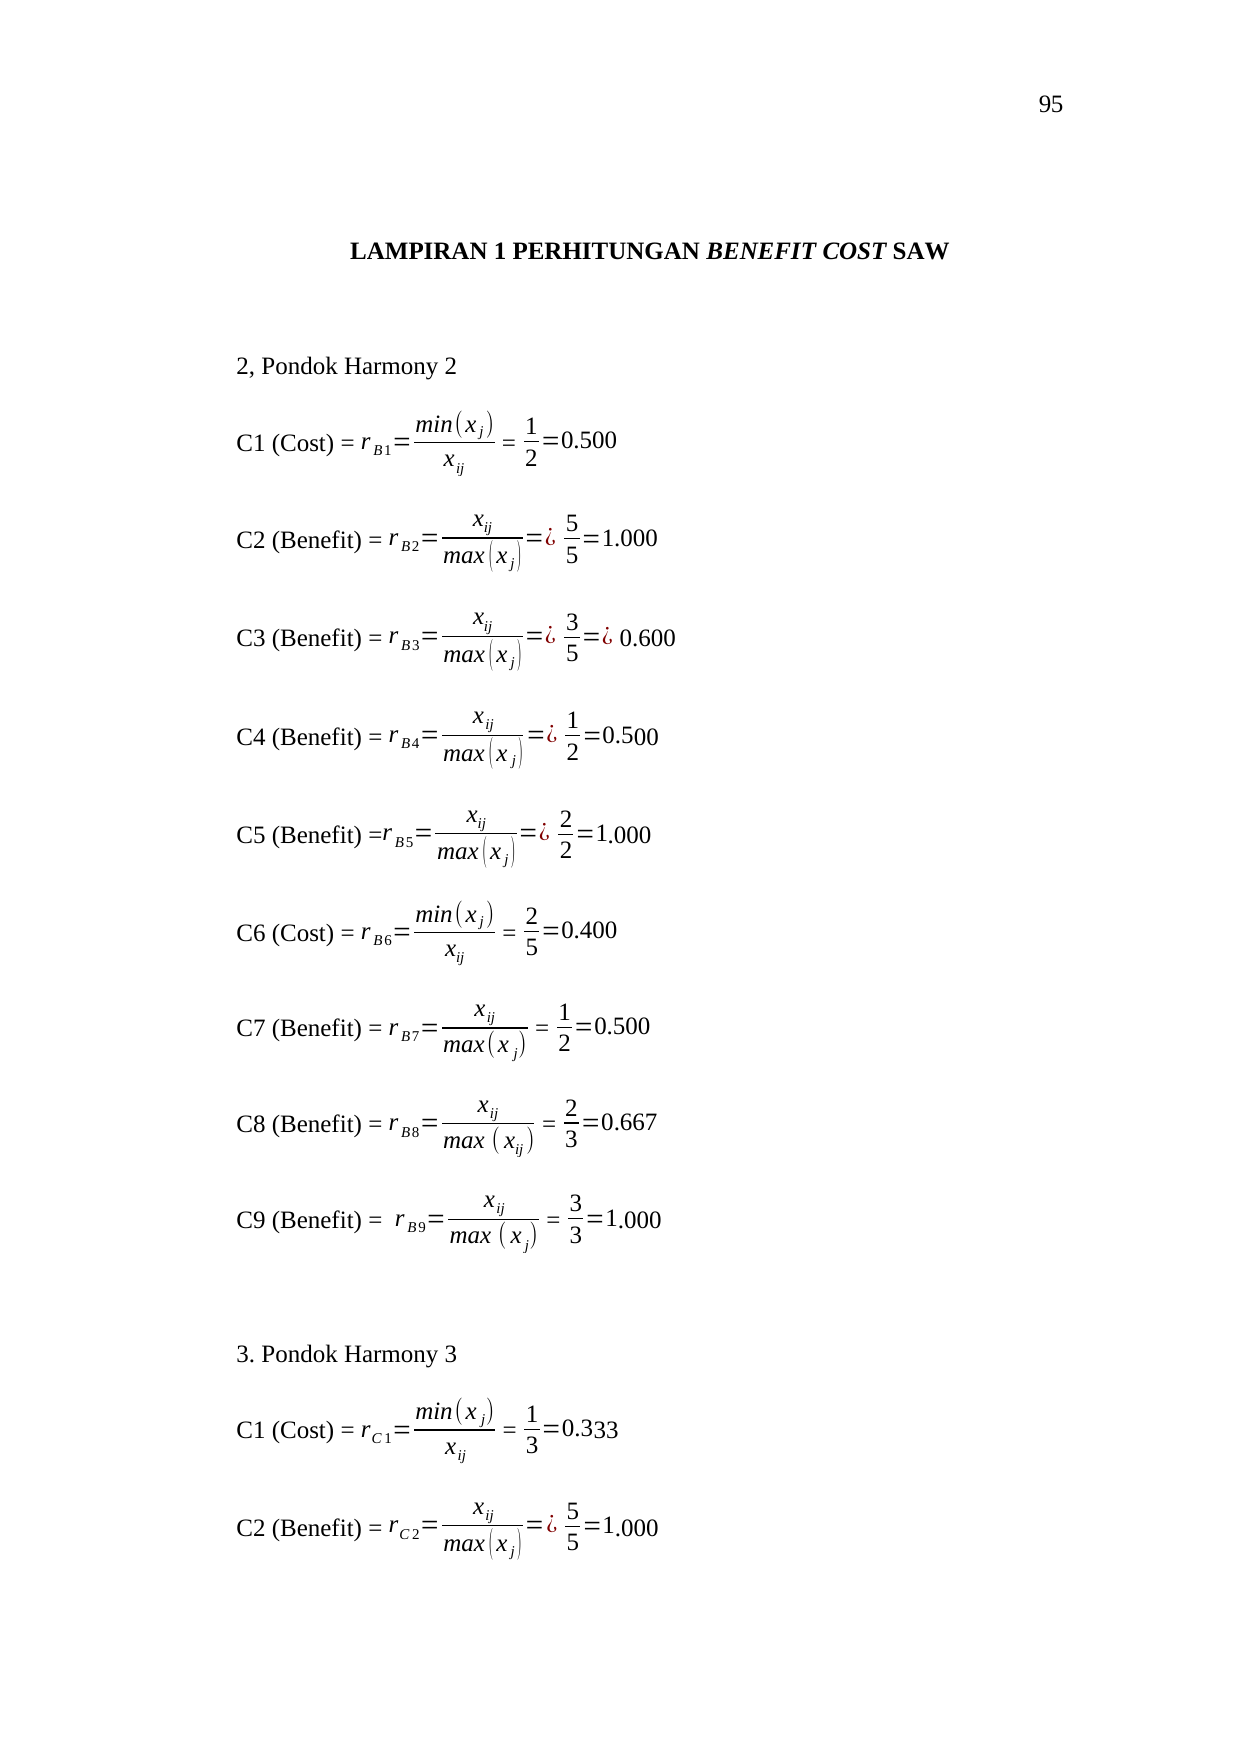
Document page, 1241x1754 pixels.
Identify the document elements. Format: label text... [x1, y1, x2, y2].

text 2, Pondok Harmony 2 [236, 351, 1063, 380]
text C2 (Benefit) = .000 [236, 1492, 1063, 1562]
text C8 (Benefit) = = [236, 1090, 1063, 1157]
text C6 (Cost) = = [236, 899, 1063, 966]
text LAMPIRAN 1 PERHITUNGAN BENEFIT COST SAW [236, 236, 1063, 265]
text C4 (Benefit) = 00 [236, 702, 1063, 771]
text C1 (Cost) = = [236, 409, 1063, 476]
text C3 (Benefit) = 0.600 [236, 603, 1063, 673]
text C7 (Benefit) = = [236, 994, 1063, 1061]
text C9 (Benefit) = = .000 [236, 1186, 1063, 1253]
text C1 (Cost) = = 33 [236, 1397, 1063, 1463]
text C2 (Benefit) = [236, 504, 1063, 574]
text 3. Pondok Harmony 3 [236, 1339, 1063, 1368]
text C5 (Benefit) = .000 [236, 800, 1063, 870]
